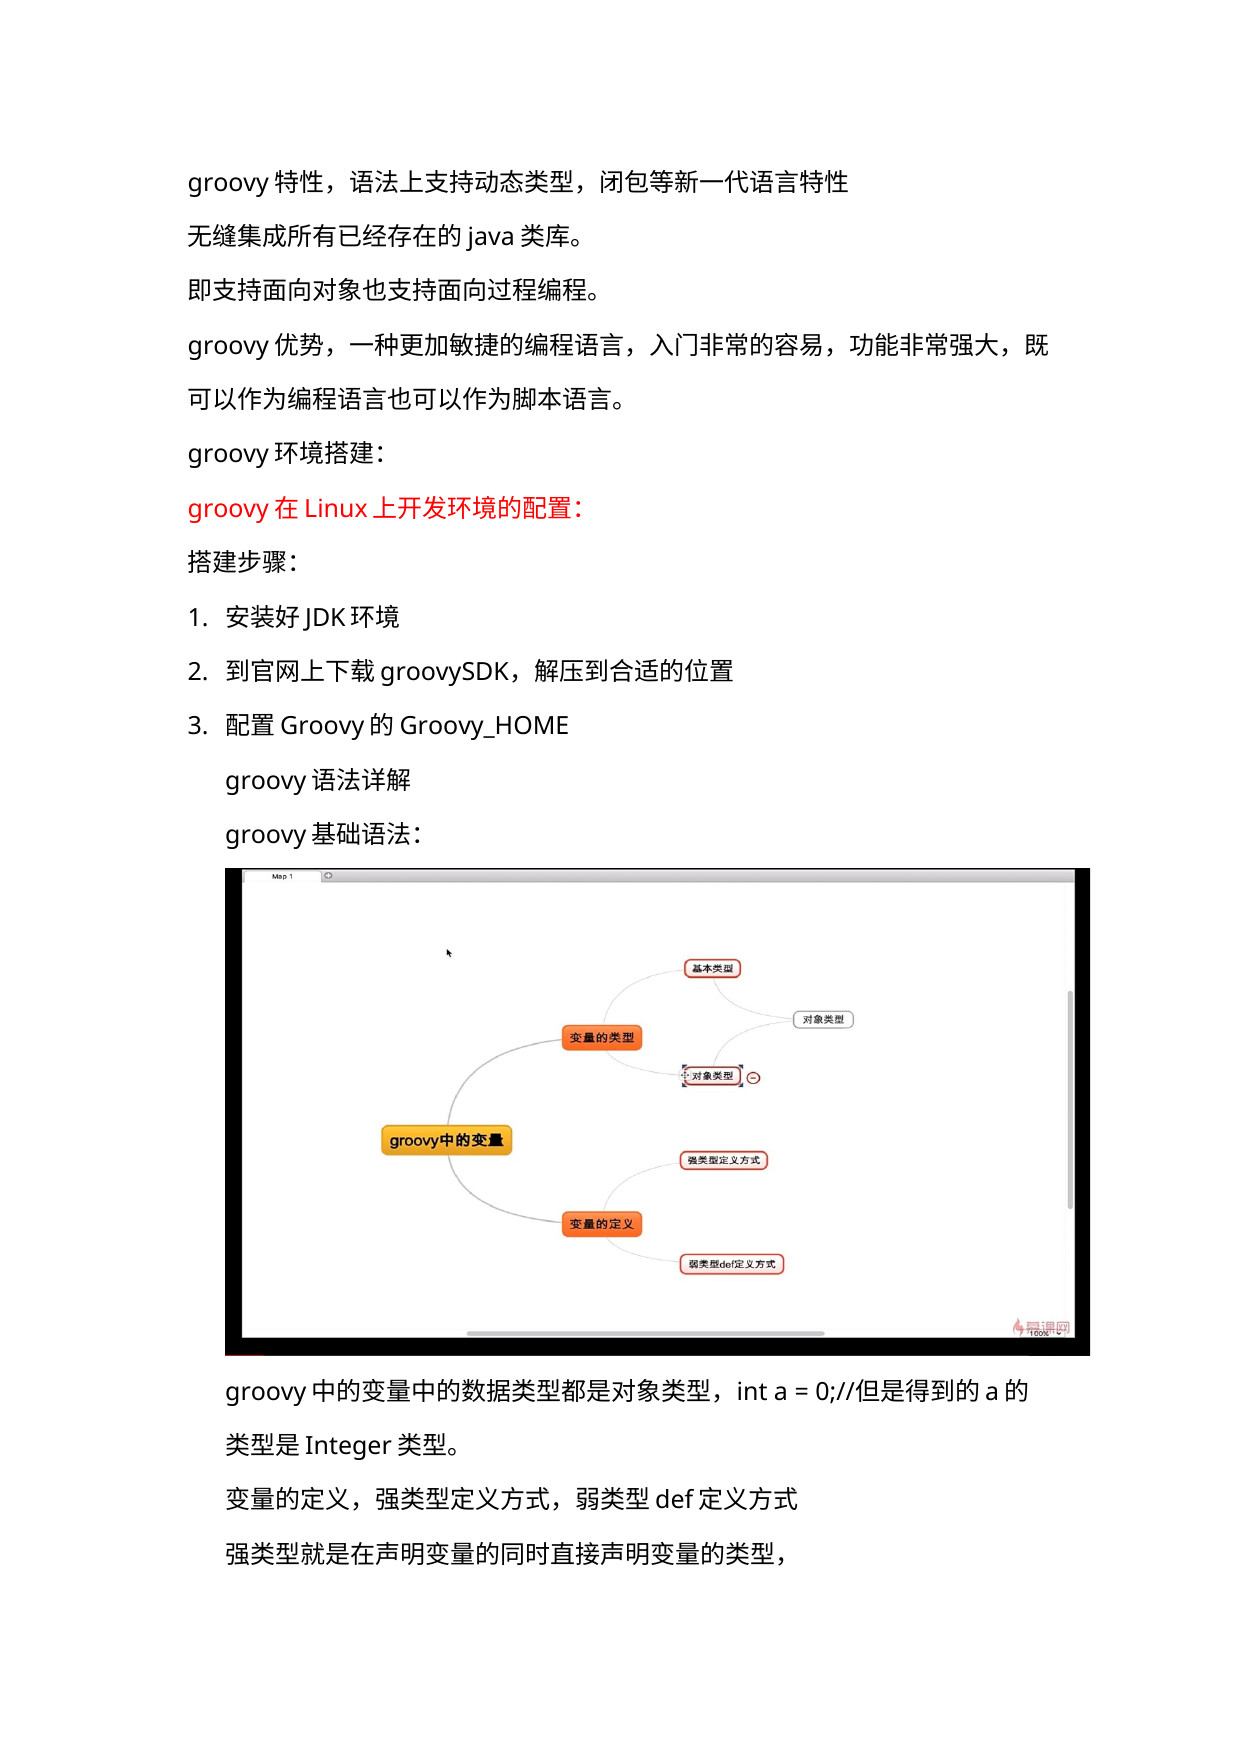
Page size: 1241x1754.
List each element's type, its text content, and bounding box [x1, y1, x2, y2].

picture [225, 868, 1091, 1356]
text 强类型就是在声明变量的同时直接声明变量的类型， [225, 1534, 1053, 1571]
text groovy中的变量中的数据类型都是对象类型，int a = 0;//但是得到的a的类型是Integer类型。 [225, 1371, 1053, 1462]
text 变量的定义，强类型定义方式，弱类型def定义方式 [225, 1480, 1053, 1516]
text 即支持面向对象也支持面向过程编程。 [187, 271, 1053, 307]
text 搭建步骤： [187, 543, 1053, 579]
list 配置Groovy的Groovy_HOME [187, 706, 1053, 742]
list 到官网上下载groovySDK，解压到合适的位置 [187, 651, 1053, 688]
list 安装好JDK环境 [187, 597, 1053, 633]
text groovy环境搭建： [187, 434, 1053, 470]
text 无缝集成所有已经存在的java类库。 [187, 216, 1053, 253]
text groovy基础语法： [225, 814, 1053, 851]
text groovy在Linux上开发环境的配置： [187, 488, 1053, 524]
text groovy语法详解 [225, 760, 1053, 796]
text groovy特性，语法上支持动态类型，闭包等新一代语言特性 [187, 162, 1053, 198]
text groovy优势，一种更加敏捷的编程语言，入门非常的容易，功能非常强大，既可以作为编程语言也可以作为脚本语言。 [187, 325, 1053, 416]
